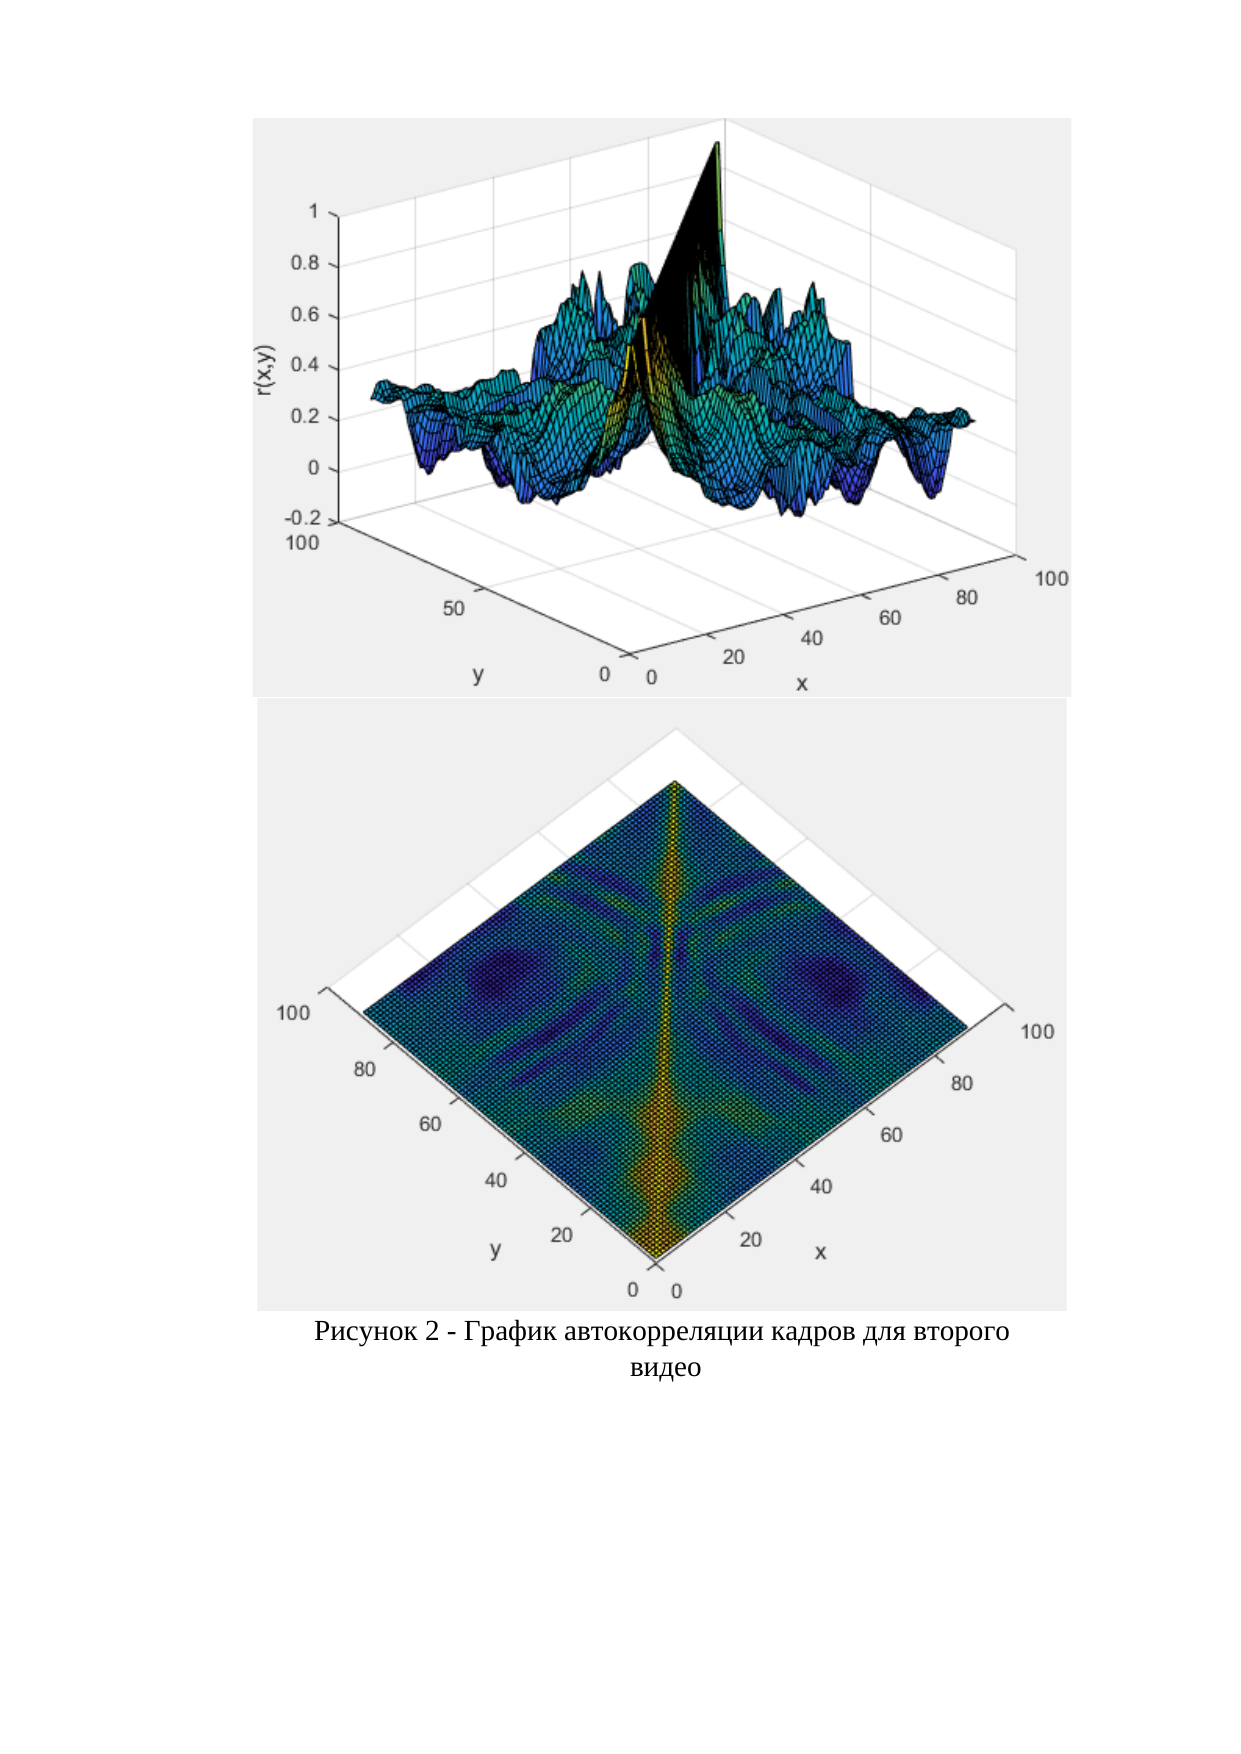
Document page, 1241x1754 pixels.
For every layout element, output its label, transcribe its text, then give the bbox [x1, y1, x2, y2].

text Рисунок 2 - График автокорреляции кадров для второго [177, 1313, 1147, 1347]
picture [252, 118, 1072, 697]
text видео [177, 1349, 1147, 1383]
picture [257, 698, 1067, 1311]
